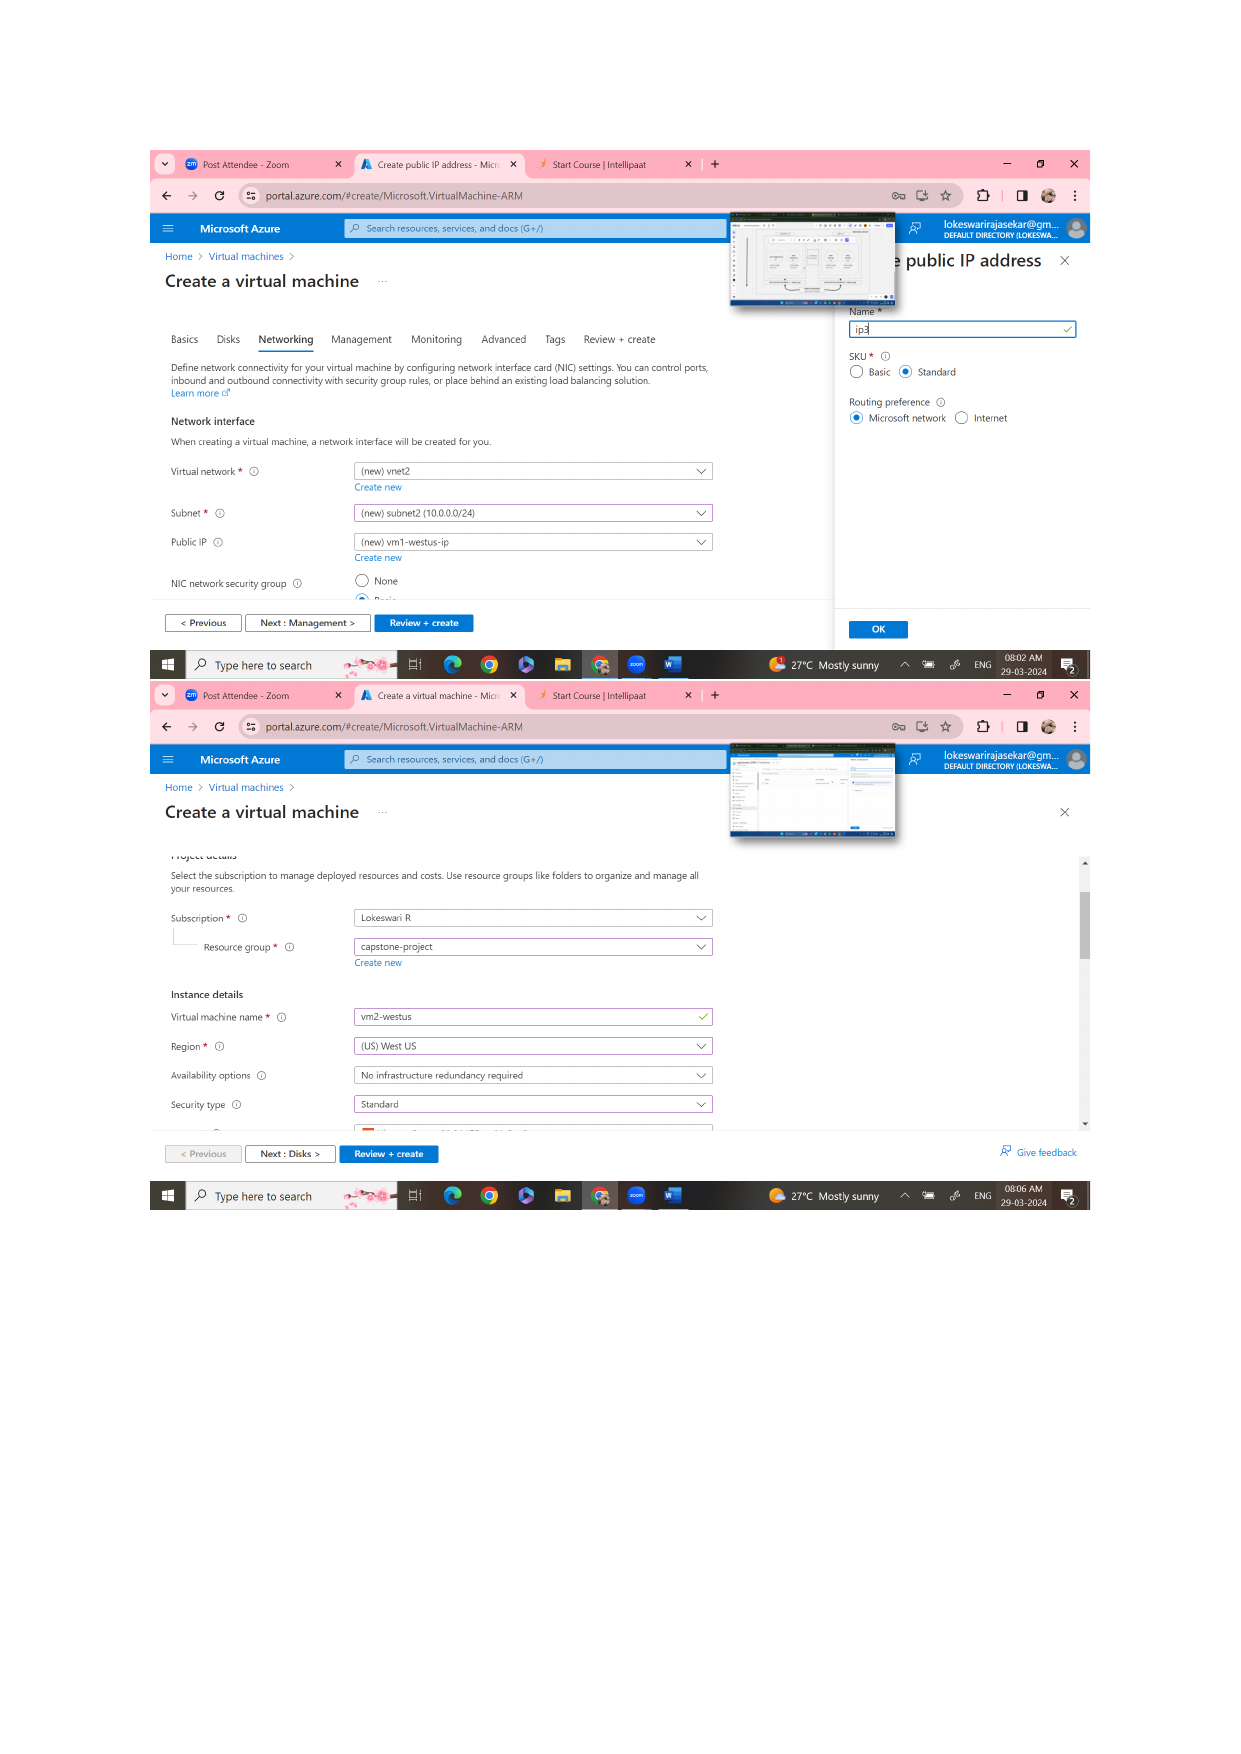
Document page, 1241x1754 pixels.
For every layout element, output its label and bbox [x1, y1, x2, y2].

picture [150, 150, 1091, 679]
picture [150, 681, 1091, 1210]
